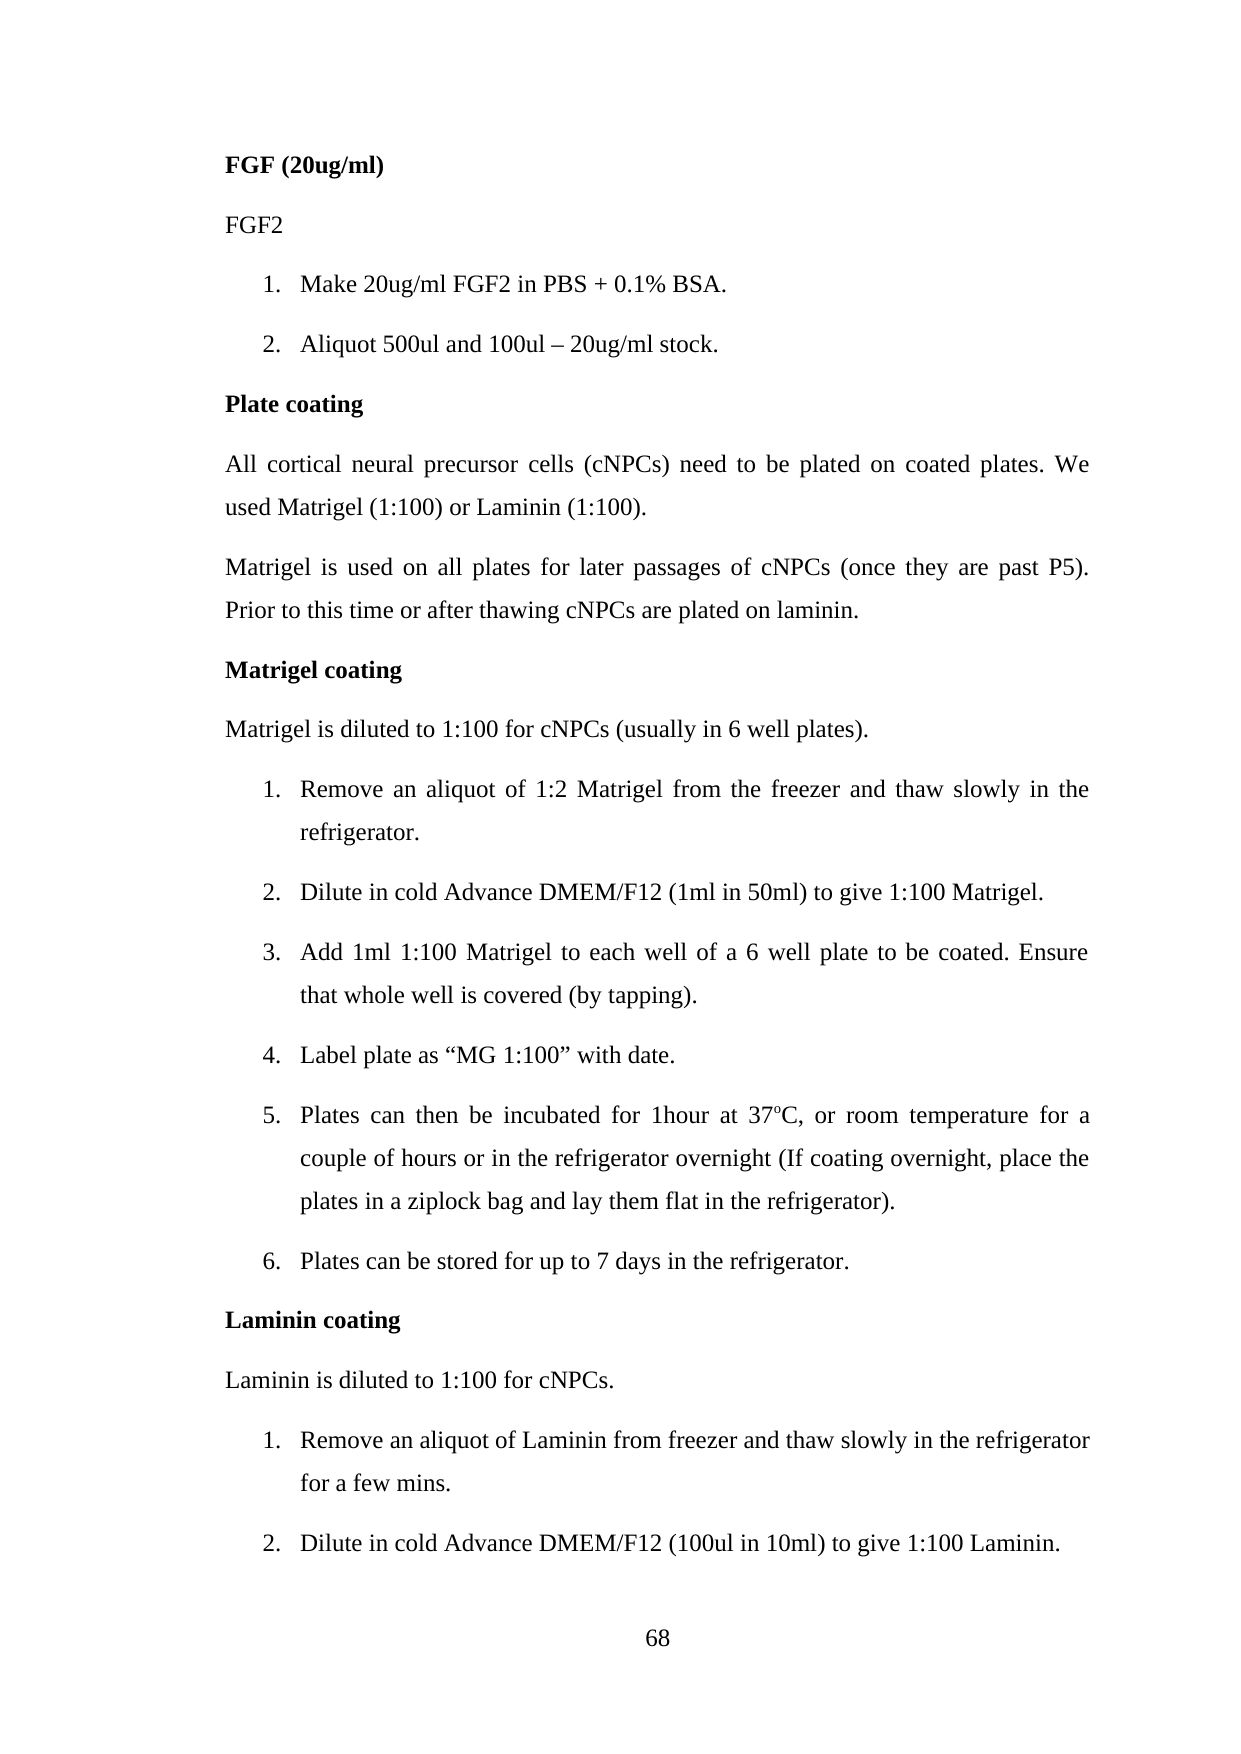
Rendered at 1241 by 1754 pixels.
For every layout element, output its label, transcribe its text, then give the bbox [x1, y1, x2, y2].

list Aliquot 500ul and 100ul – 20ug/ml stock. [262, 329, 1090, 358]
text Matrigel is diluted to 1:100 for cNPCs (usually in 6 well plates). [225, 714, 1090, 743]
text All cortical neural precursor cells (cNPCs) need to be plated on coated plates. We used Matrigel (1:100) or Laminin (1:100). [225, 449, 1090, 521]
list Dilute in cold Advance DMEM/F12 (1ml in 50ml) to give 1:100 Matrigel. [262, 877, 1090, 906]
list Remove an aliquot of Laminin from freezer and thaw slowly in the refrigerator for a few mins. [262, 1425, 1090, 1497]
text Laminin is diluted to 1:100 for cNPCs. [225, 1365, 1090, 1394]
list Plates can then be incubated for 1hour at 37oC, or room temperature for a couple of hours or in the refrigerator overnight (If coating overnight, place the plates in a ziplock bag and lay them flat in the refrigerator). [262, 1100, 1090, 1215]
text Matrigel is used on all plates for later passages of cNPCs (once they are past P5). Prior to this time or after thawing cNPCs are plated on laminin. [225, 552, 1090, 624]
list Plates can be stored for up to 7 days in the refrigerator. [262, 1246, 1090, 1274]
list Remove an aliquot of 1:2 Matrigel from the freezer and thaw slowly in the refrigerator. [262, 774, 1090, 846]
text Plate coating [225, 389, 1090, 418]
text FGF2 [225, 210, 1090, 238]
list Dilute in cold Advance DMEM/F12 (100ul in 10ml) to give 1:100 Laminin. [262, 1528, 1090, 1557]
list Make 20ug/ml FGF2 in PBS + 0.1% BSA. [262, 269, 1090, 298]
list Label plate as “MG 1:100” with date. [262, 1040, 1090, 1069]
text Laminin coating [225, 1306, 1090, 1334]
list Add 1ml 1:100 Matrigel to each well of a 6 well plate to be coated. Ensure that whole well is covered (by tapping). [262, 937, 1090, 1009]
text Matrigel coating [225, 655, 1090, 683]
text FGF (20ug/ml) [225, 150, 1090, 179]
